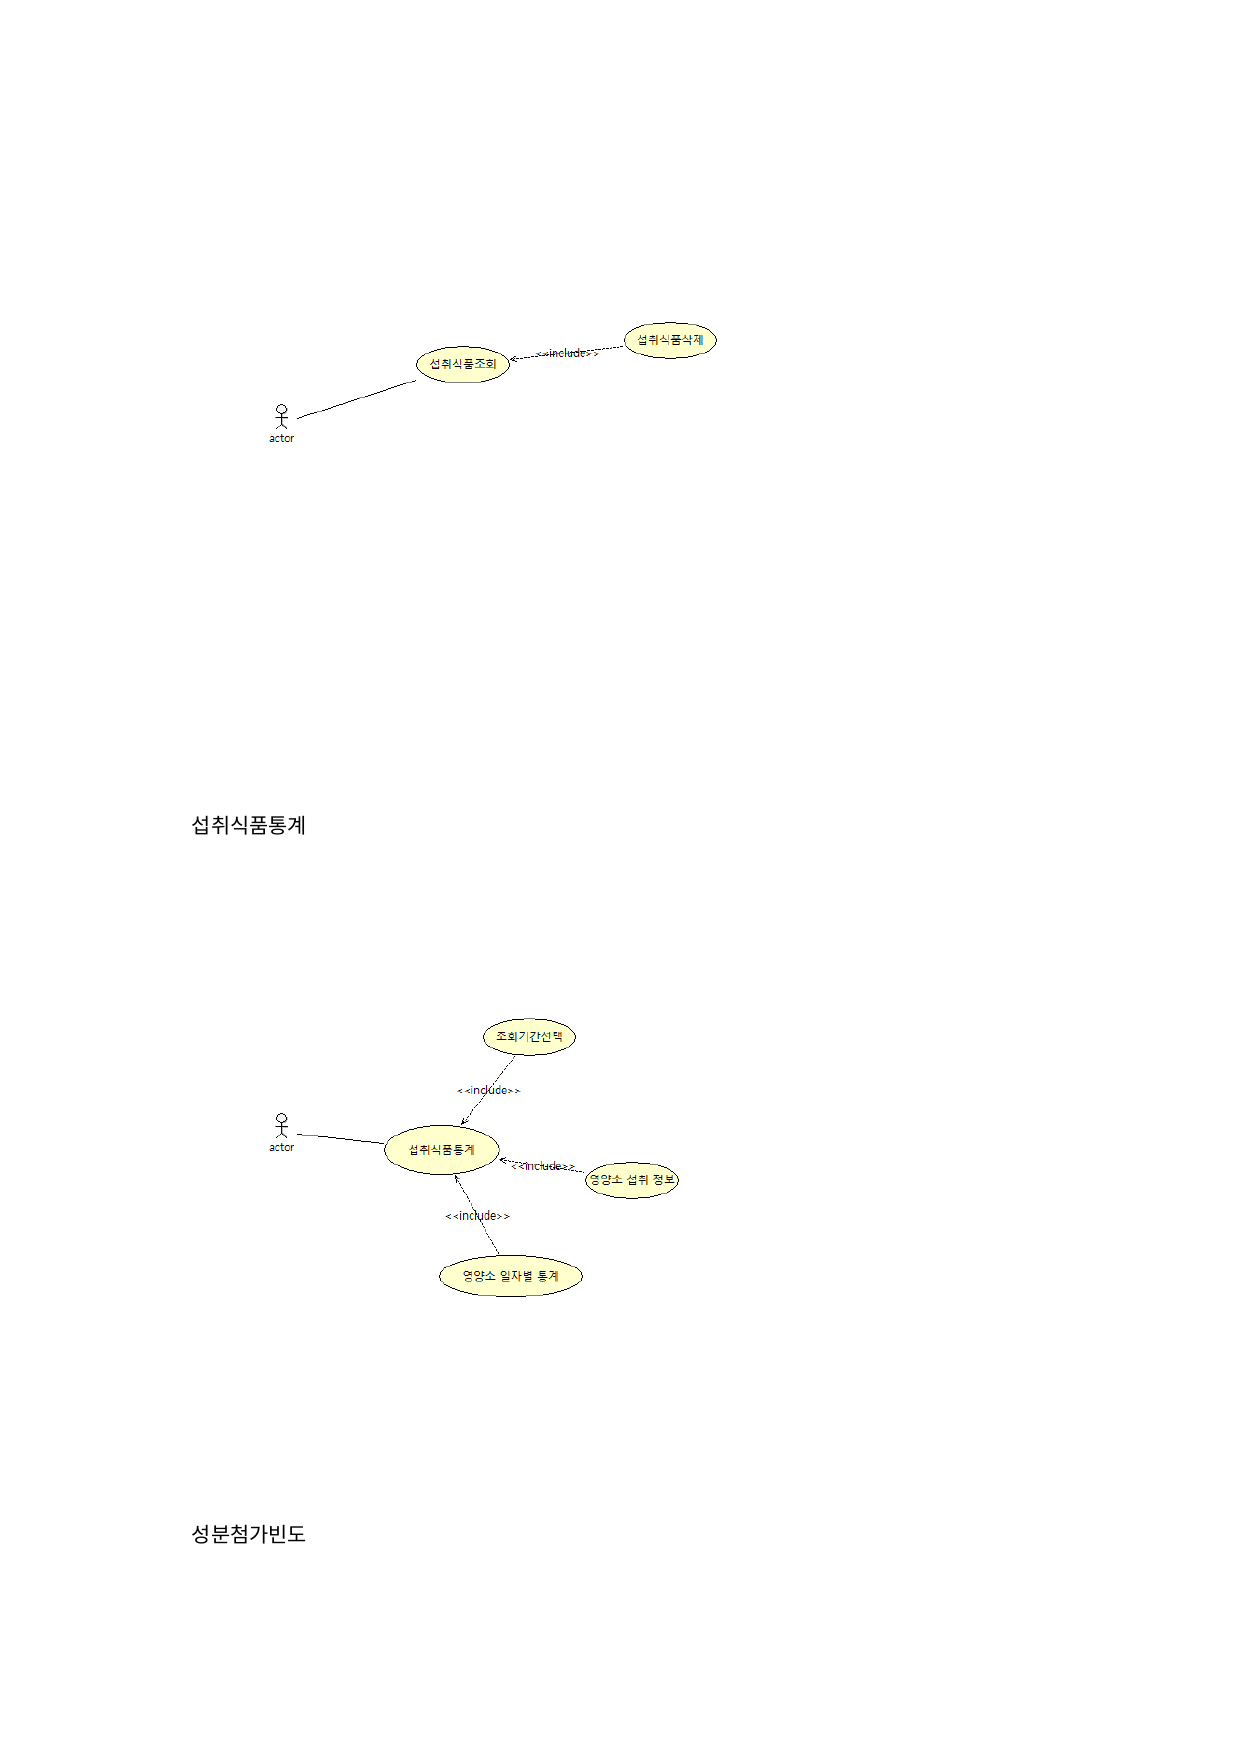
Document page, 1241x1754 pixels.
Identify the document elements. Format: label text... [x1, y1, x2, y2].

picture [191, 150, 1131, 791]
picture [191, 858, 1131, 1500]
text 섭취식품통계 [192, 809, 1090, 840]
text 성분첨가빈도 [192, 1518, 1090, 1548]
